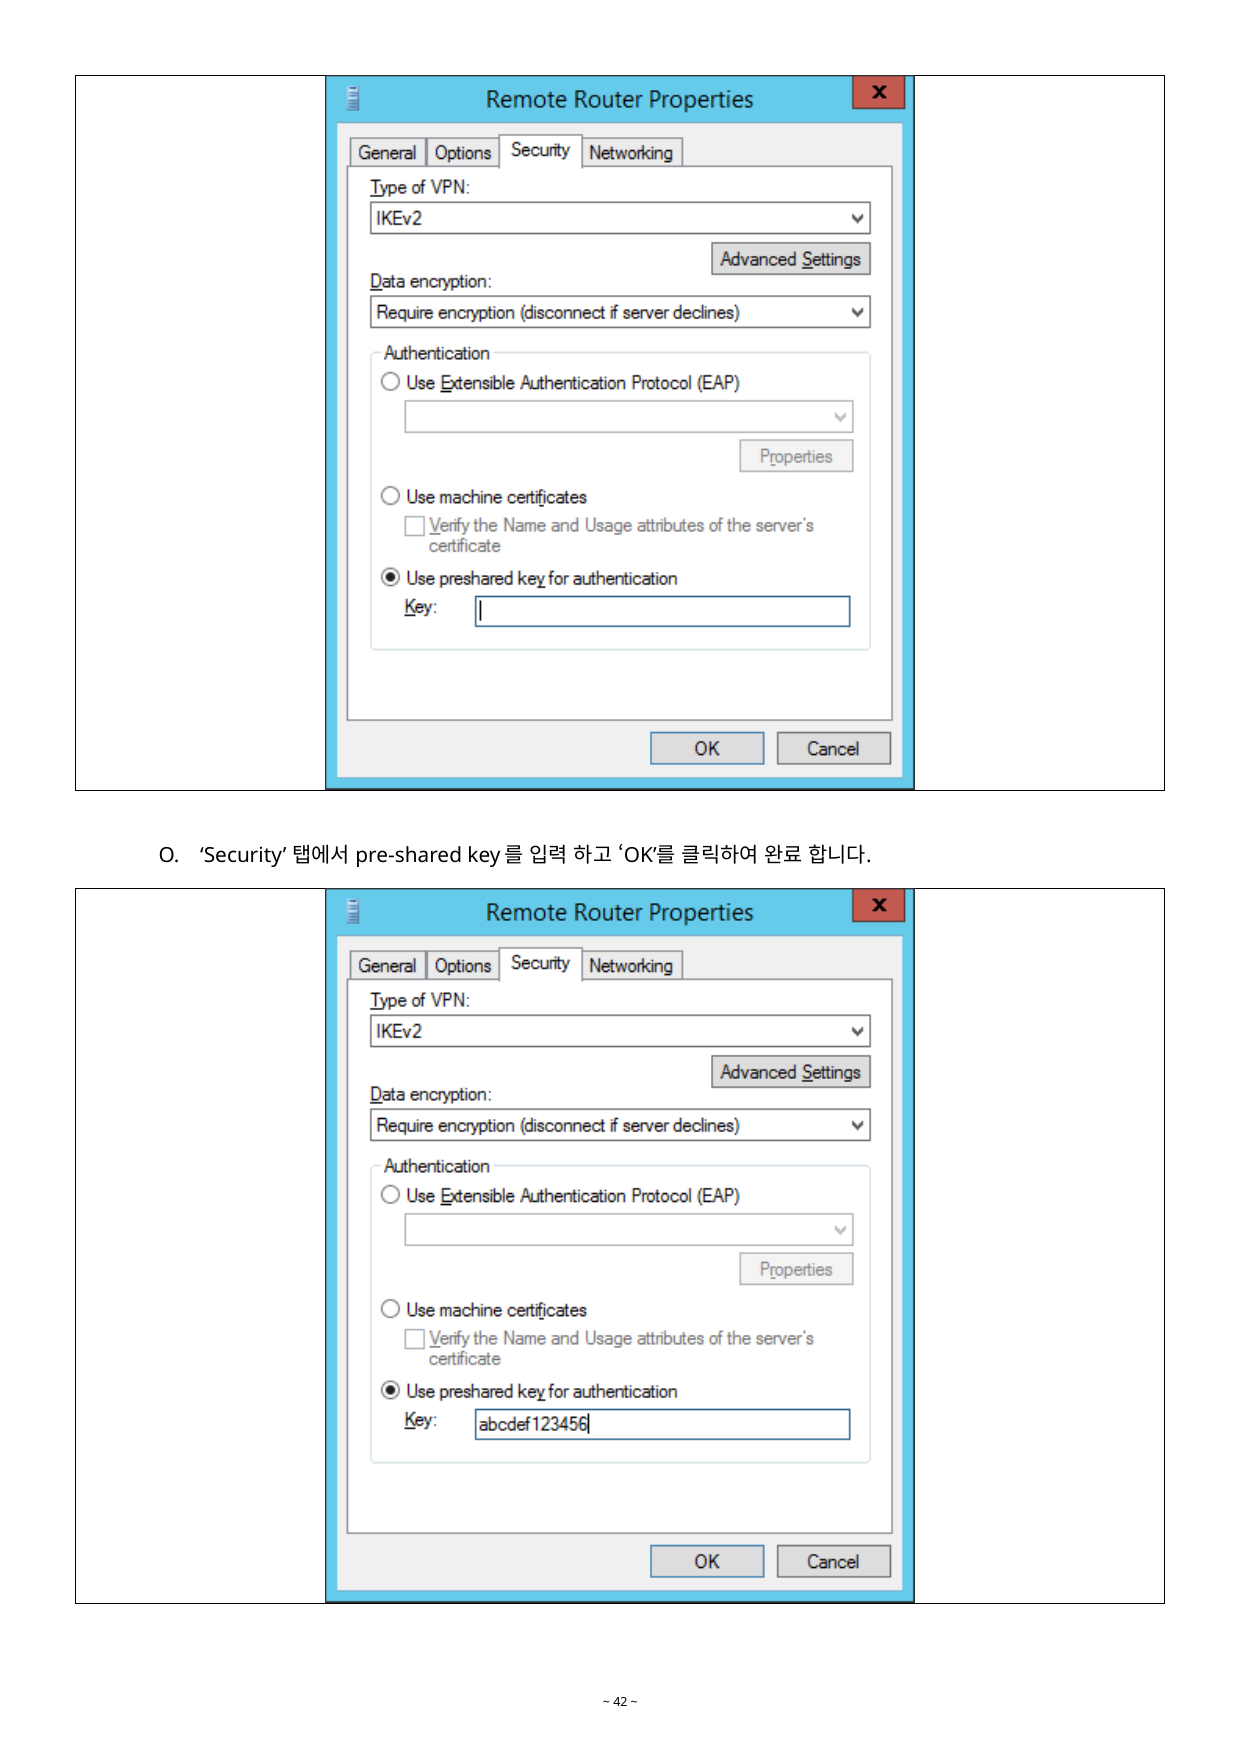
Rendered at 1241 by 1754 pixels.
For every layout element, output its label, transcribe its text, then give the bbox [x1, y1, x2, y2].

table_header [915, 76, 1164, 790]
list ‘Security’ 탭에서 pre-shared key를 입력 하고 ‘OK’를 클릭하여 완료 합니다. [158, 838, 1165, 869]
table_header [76, 76, 325, 790]
table_header [76, 889, 325, 1603]
table_header [915, 889, 1164, 1603]
picture [325, 75, 915, 790]
picture [325, 888, 915, 1603]
